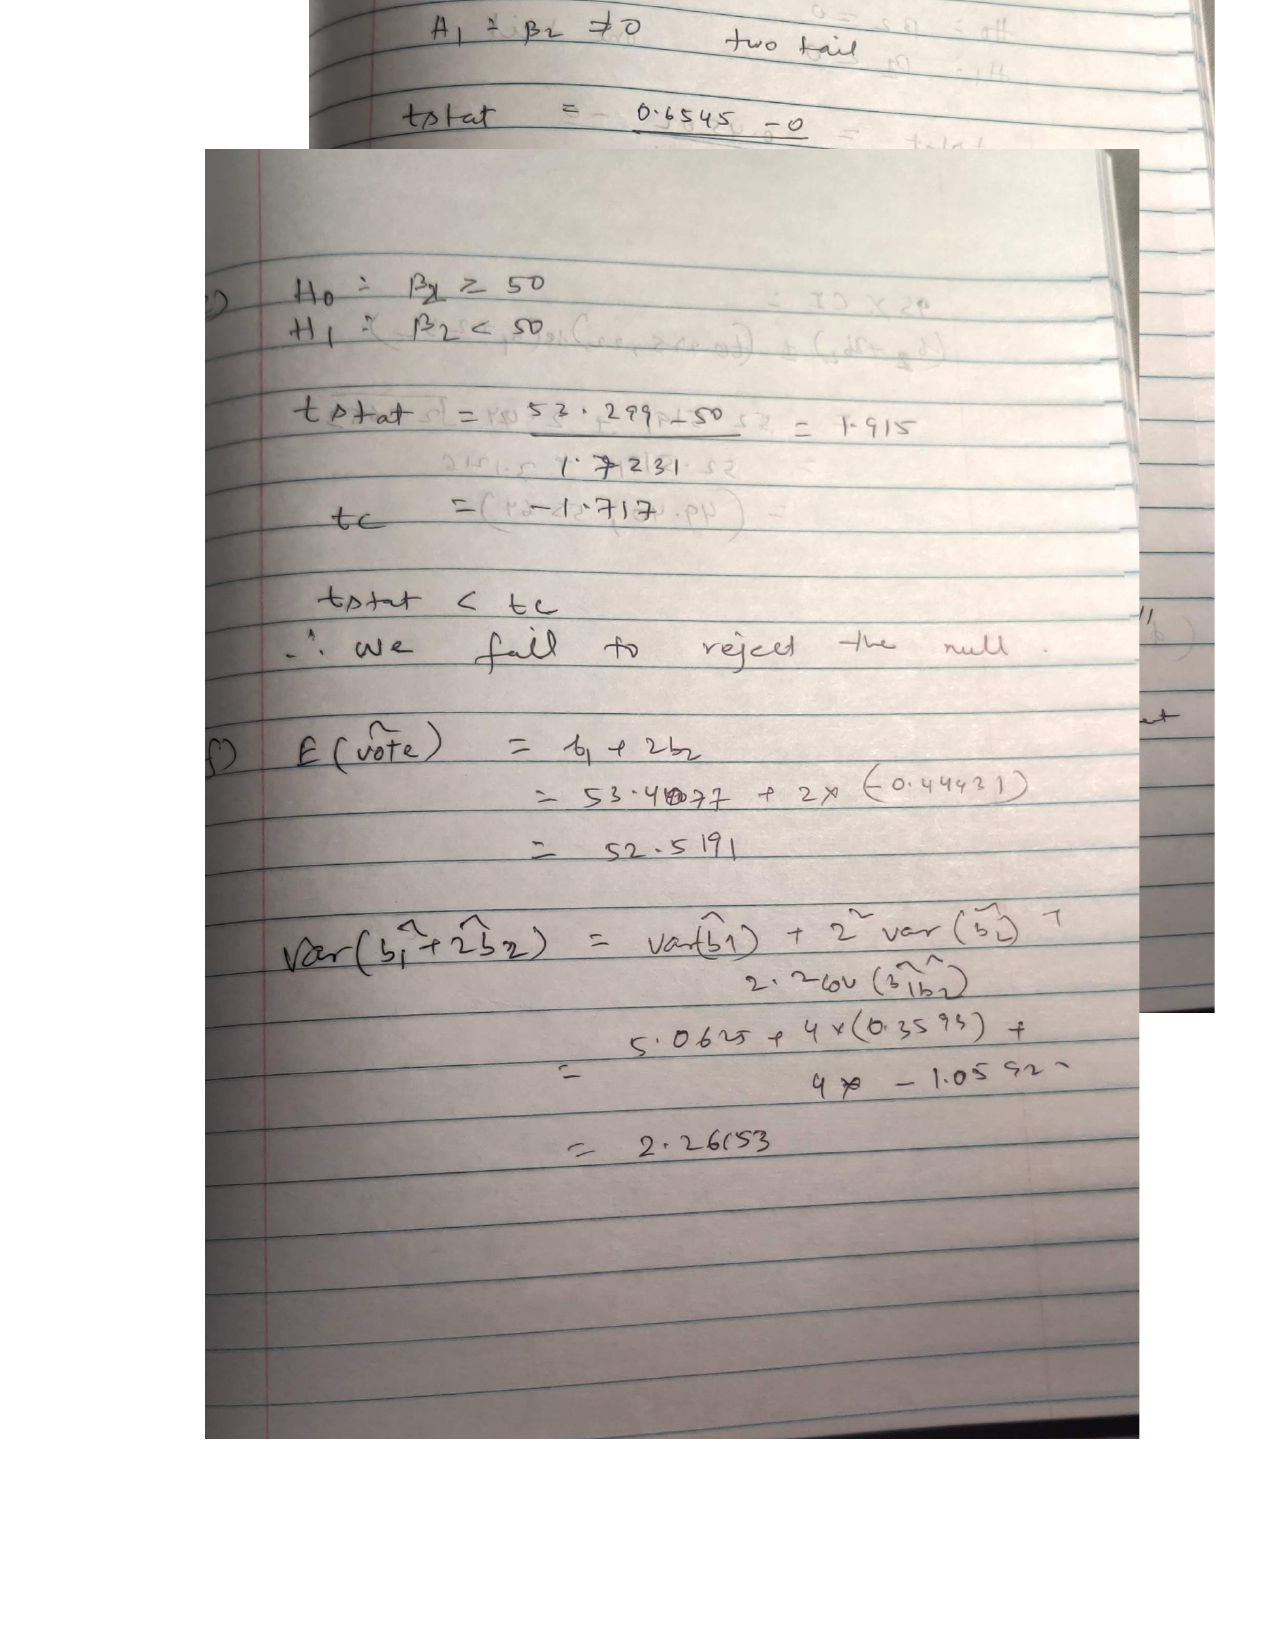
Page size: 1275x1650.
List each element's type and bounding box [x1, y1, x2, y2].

picture [206, 0, 1215, 1439]
